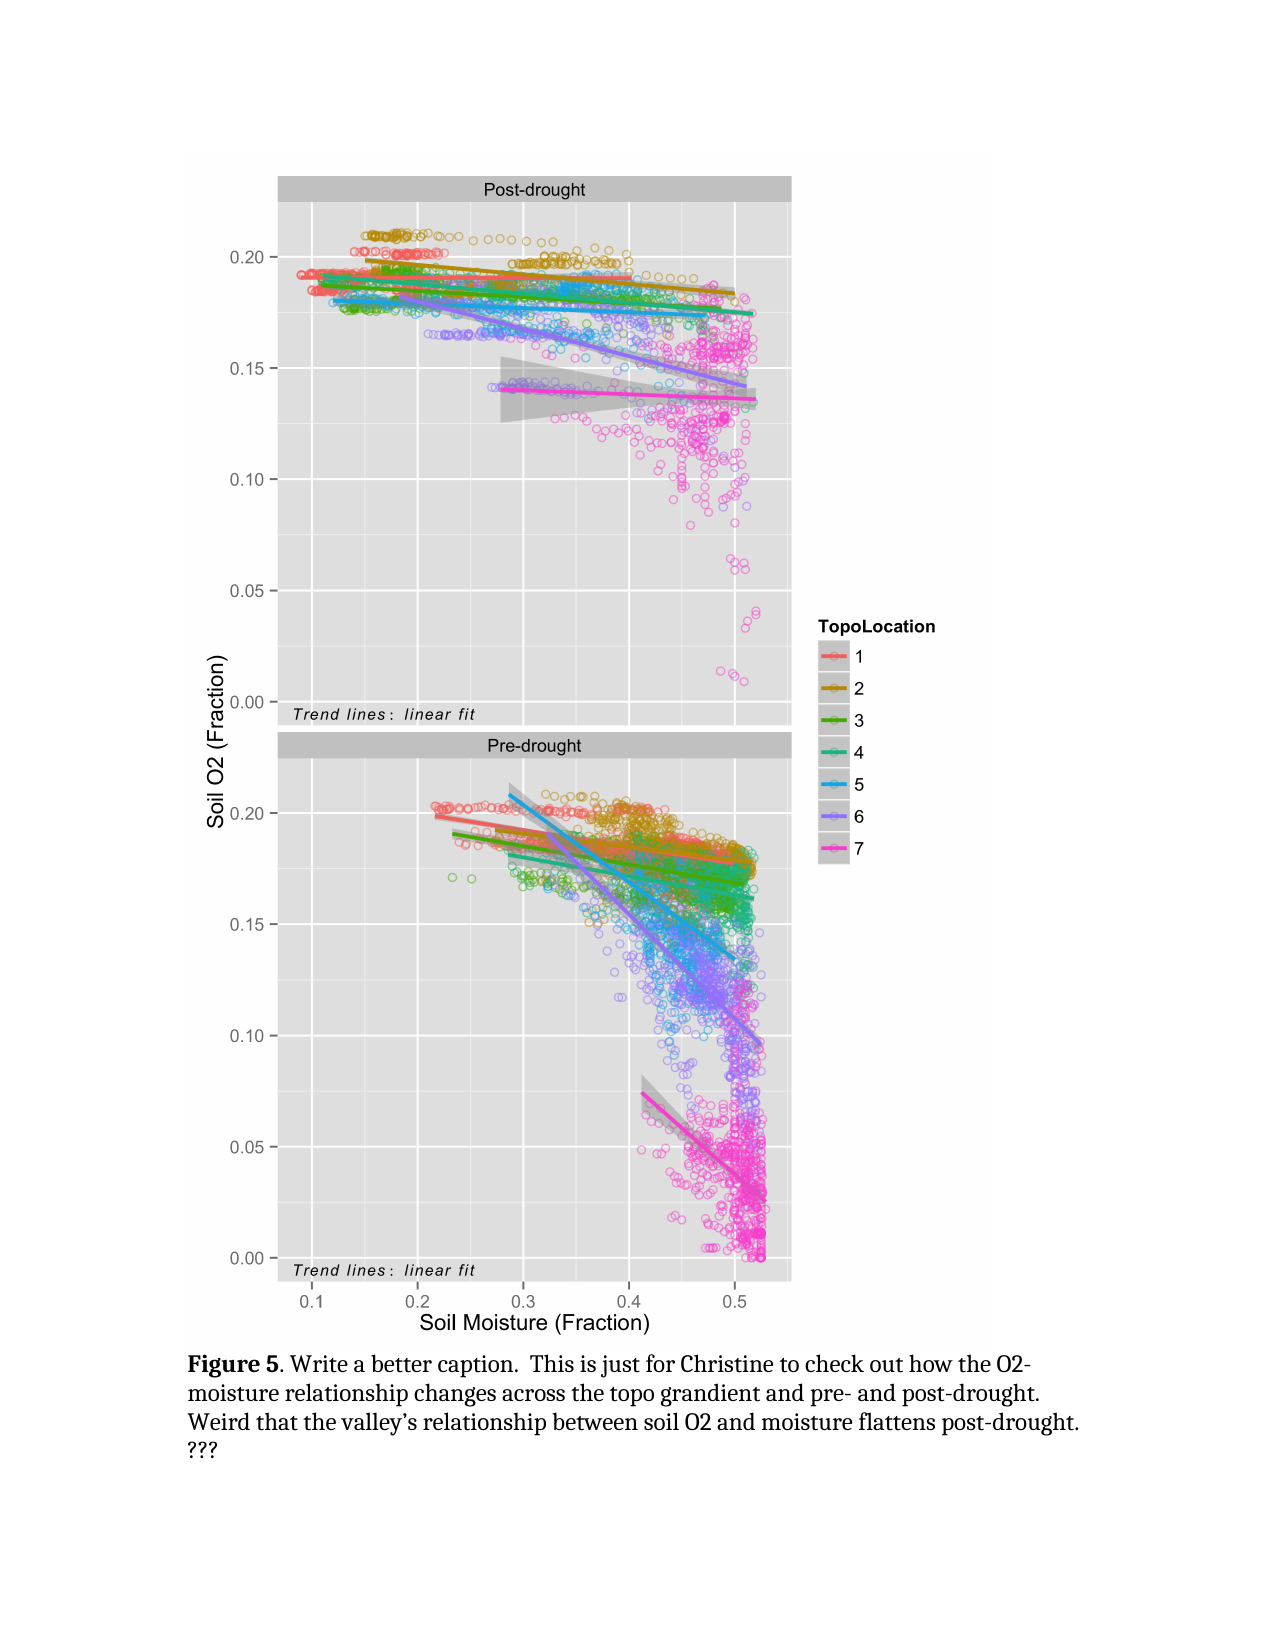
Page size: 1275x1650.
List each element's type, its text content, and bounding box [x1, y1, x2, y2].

text Figure 5. Write a better caption. This is just for Christine to check out how the O2-moisture relationship changes across the topo grandient and pre- and post-drought. Weird that the valley’s relationship between soil O2 and moisture flattens post-drought. ??? [187, 1350, 1087, 1465]
picture [187, 150, 989, 1350]
